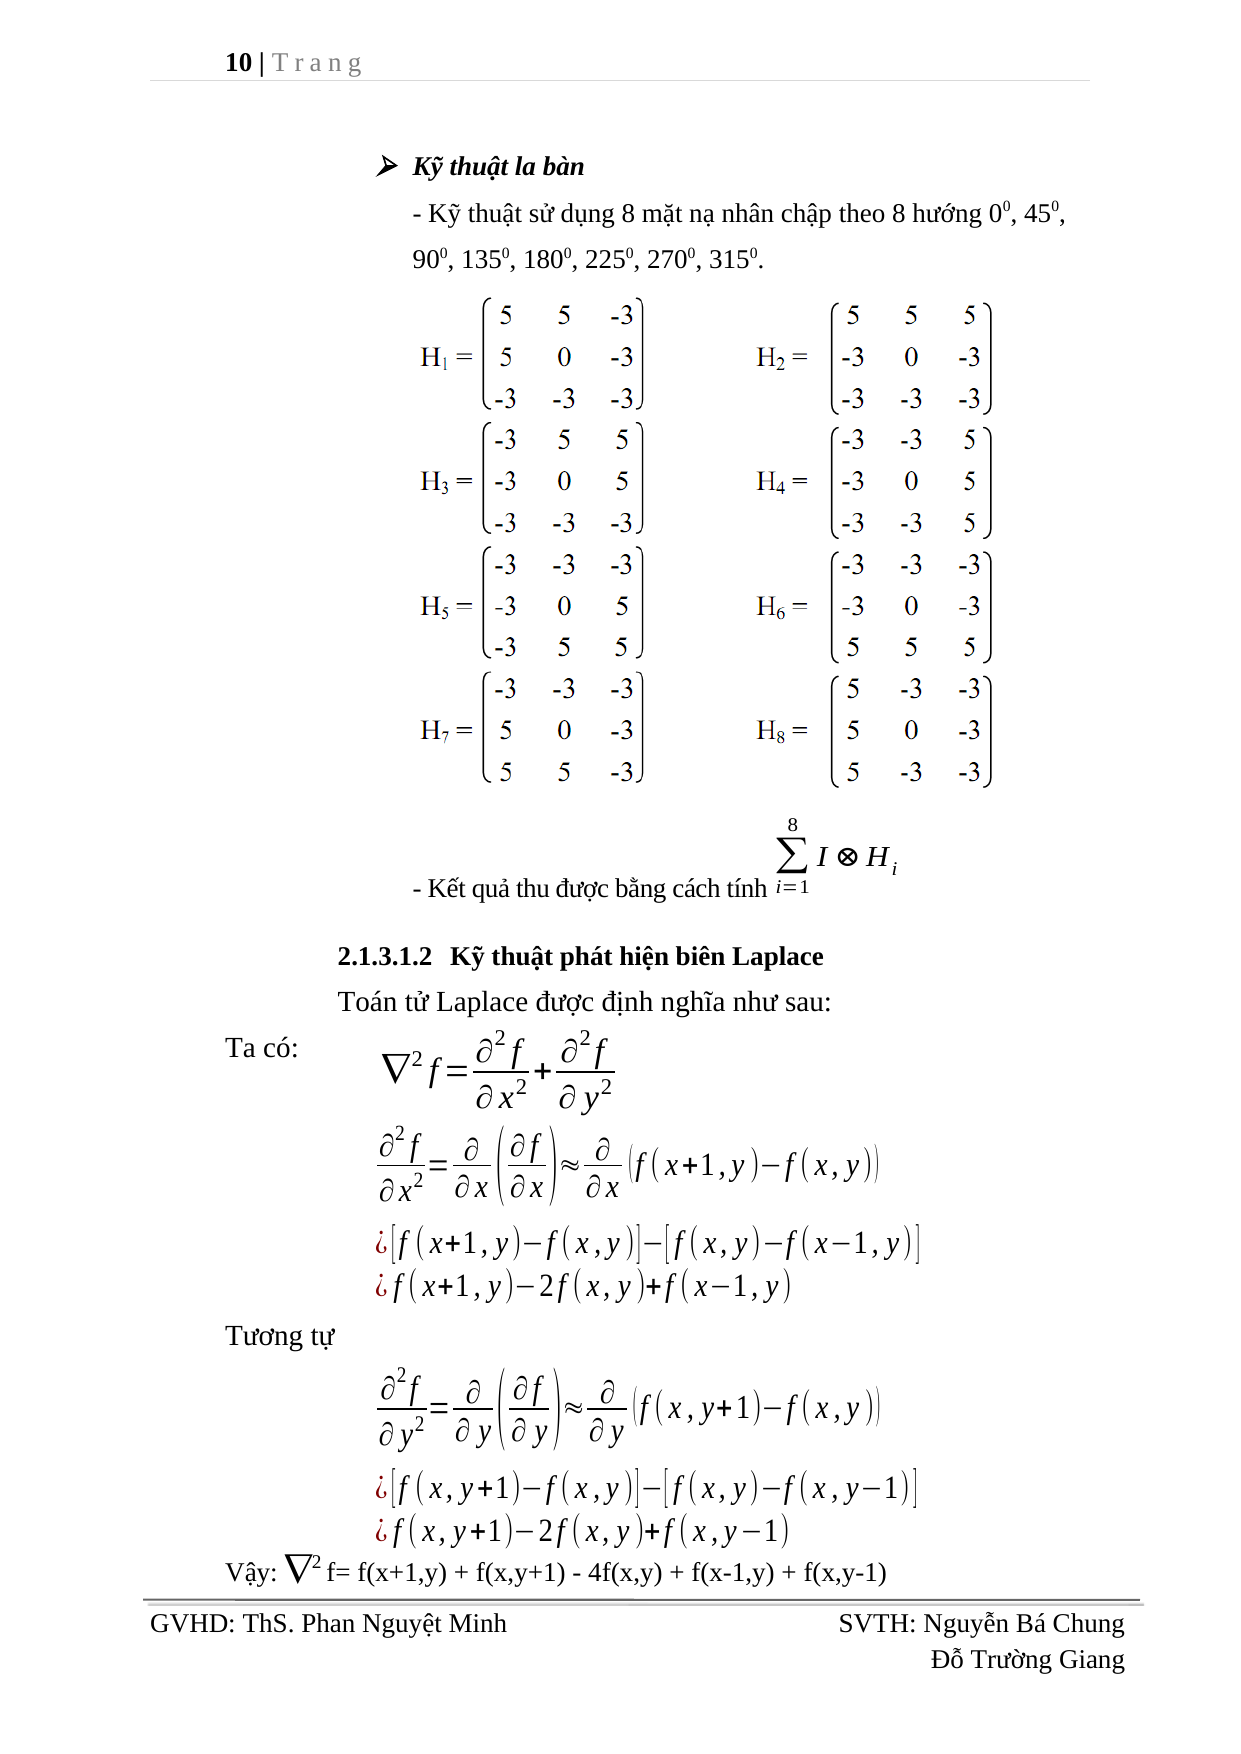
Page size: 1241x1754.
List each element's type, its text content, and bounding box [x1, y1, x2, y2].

subtitle Kỹ thuật phát hiện biên Laplace [337, 940, 1090, 971]
text Toán tử Laplace được định nghĩa như sau: [225, 984, 1090, 1017]
list - Kết quả thu được bằng cách tính [412, 815, 1090, 904]
text Vậy: 2 f= f(x+1,y) + f(x,y+1) - 4f(x,y) + f(x-1,y) + f(x,y-1) [150, 1550, 1090, 1588]
list - Kỹ thuật sử dụng 8 mặt nạ nhân chập theo 8 hướng 00, 450, 900, 1350, 1800, 2250, 2700, 3150. [412, 197, 1090, 275]
text Ta có: [150, 1030, 1090, 1063]
picture [412, 290, 1002, 800]
list Kỹ thuật la bàn [375, 150, 1090, 181]
text Tương tự [150, 1318, 1090, 1351]
